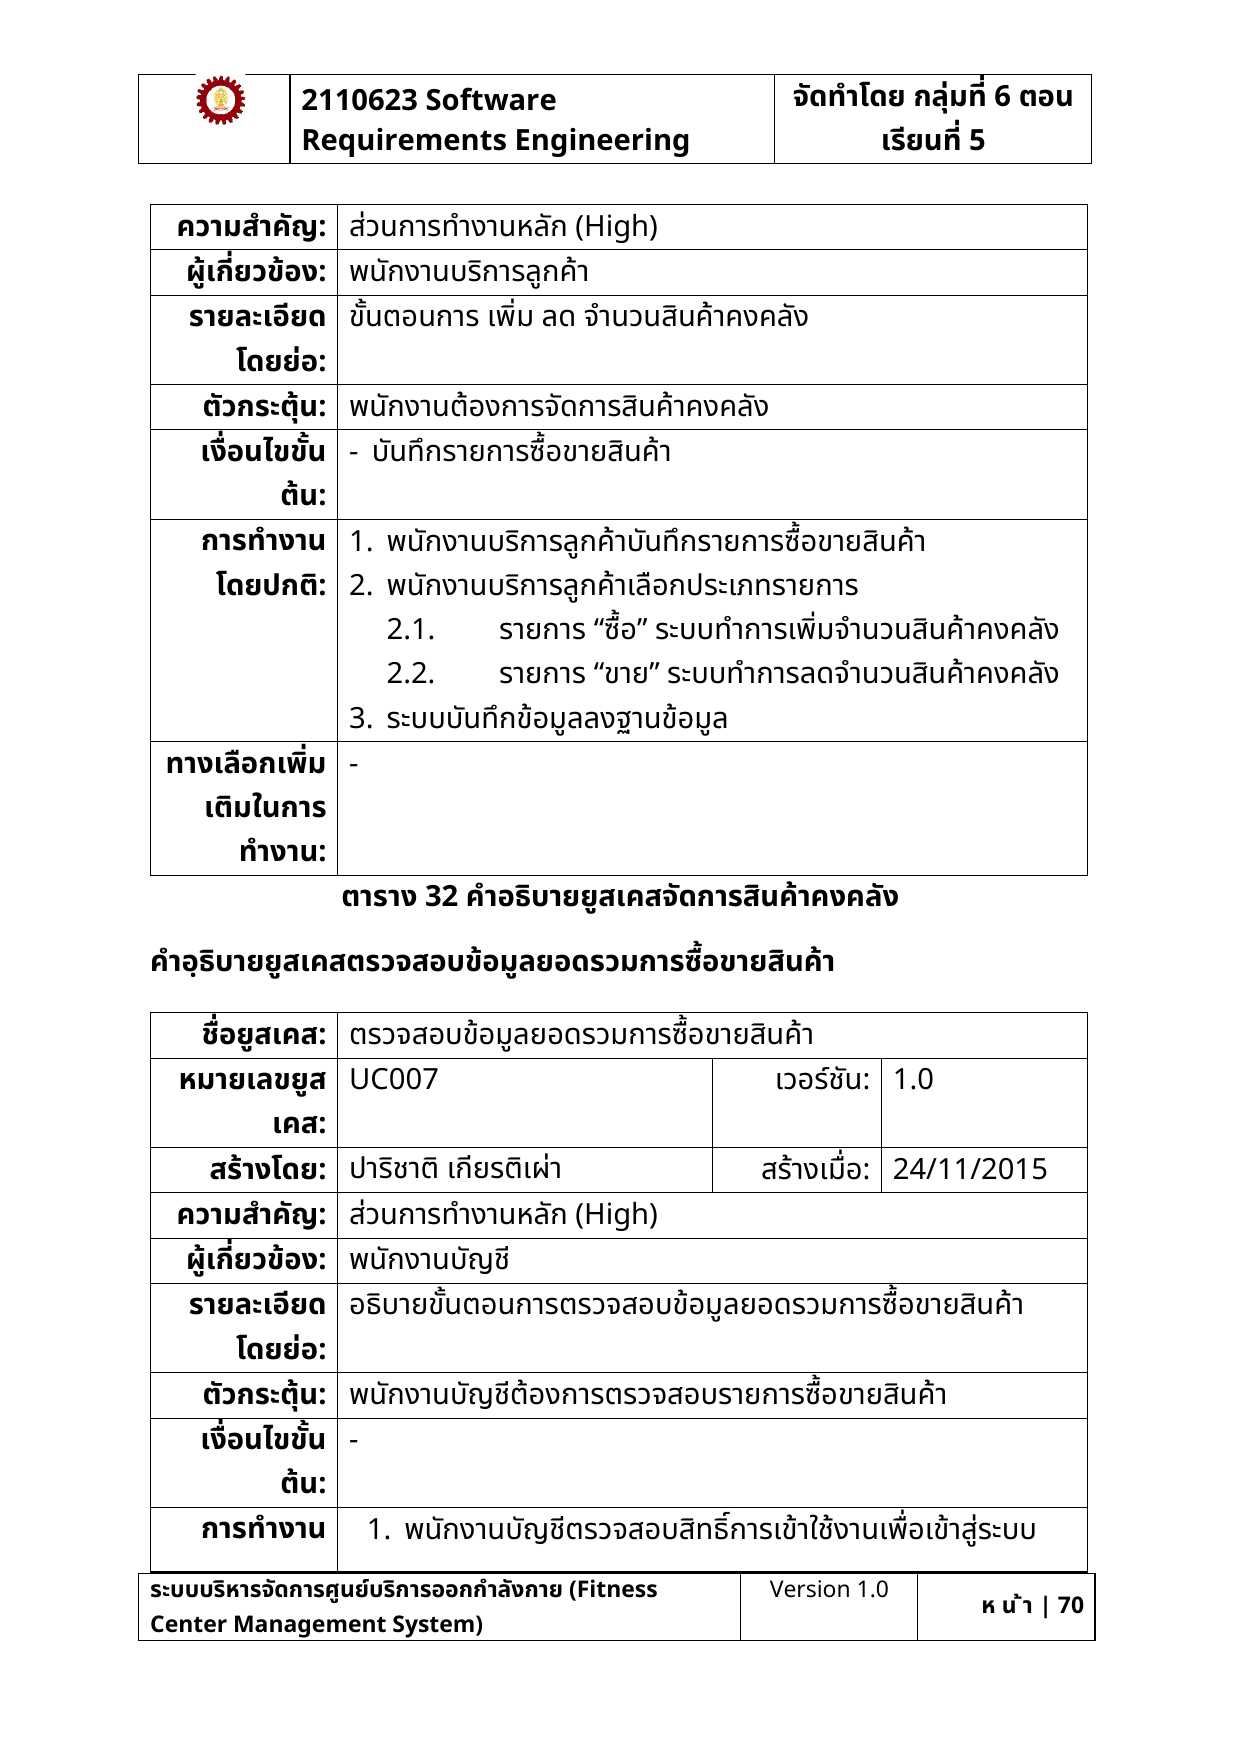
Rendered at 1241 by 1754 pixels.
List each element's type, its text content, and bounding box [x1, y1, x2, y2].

table_cell รายละเอียดโดยย่อ: [151, 296, 337, 384]
table_cell ความสำคัญ: [151, 205, 337, 249]
table_cell ขั้นตอนการ เพิ่ม ลด จำนวนสินค้าคงคลัง [338, 296, 1087, 384]
text คำอฺธิบายยูสเคสตรวจสอบข้อมูลยอดรวมการซื้อขายสินค้า [150, 941, 1090, 985]
table_cell 24/11/2015 [882, 1148, 1087, 1192]
table_cell พนักงานบัญชีต้องการตรวจสอบรายการซื้อขายสินค้า [338, 1373, 1087, 1417]
table_cell ตัวกระตุ้น: [151, 1373, 337, 1417]
table_cell พนักงานบัญชี [338, 1239, 1087, 1283]
table_cell รายละเอียดโดยย่อ: [151, 1284, 337, 1372]
table_cell สร้างเมื่อ: [713, 1148, 881, 1192]
table_cell การทำงานโดยปกติ: [151, 1508, 337, 1571]
table_cell UC007 [338, 1059, 712, 1147]
table_cell 1.0 [882, 1059, 1087, 1147]
table_cell ความสำคัญ: [151, 1193, 337, 1237]
table_cell อธิบายขั้นตอนการตรวจสอบข้อมูลยอดรวมการซื้อขายสินค้า [338, 1284, 1087, 1372]
table_cell ทางเลือกเพิ่มเติมในการทำงาน: [151, 742, 337, 874]
table_header ชื่อยูสเคส: [151, 1013, 337, 1057]
table_cell - [338, 742, 1087, 874]
table_cell บันทึกรายการซื้อขายสินค้า [338, 430, 1087, 519]
table_cell พนักงานบริการลูกค้าบันทึกรายการซื้อขายสินค้า พนักงานบริการลูกค้าเลือกประเภทรายการ รายการ “ซื้อ” ระบบทำการเพิ่มจำนวนสินค้าคงคลัง รายการ “ขาย” ระบบทำการลดจำนวนสินค้าคงคลัง ระบบบันทึกข้อมูลลงฐานข้อมูล [338, 520, 1087, 741]
table_cell เงื่อนไขขั้นต้น: [151, 1419, 337, 1507]
table_cell ปาริชาติ เกียรติเผ่า [338, 1148, 712, 1192]
table_header ตรวจสอบข้อมูลยอดรวมการซื้อขายสินค้า [338, 1013, 1087, 1057]
table_cell ผู้เกี่ยวข้อง: [151, 250, 337, 295]
picture [195, 74, 246, 125]
table_cell ผู้เกี่ยวข้อง: [151, 1239, 337, 1283]
table_cell พนักงานต้องการจัดการสินค้าคงคลัง [338, 385, 1087, 429]
table_cell เงื่อนไขขั้นต้น: [151, 430, 337, 519]
table_cell สร้างโดย: [151, 1148, 337, 1192]
table_cell หมายเลขยูสเคส: [151, 1059, 337, 1147]
table_cell พนักงานบริการลูกค้า [338, 250, 1087, 295]
table_cell การทำงานโดยปกติ: [151, 520, 337, 741]
table_cell ส่วนการทำงานหลัก (High) [338, 1193, 1087, 1237]
table_cell - [338, 1419, 1087, 1507]
table_cell เวอร์ชัน: [713, 1059, 881, 1147]
table_cell ตัวกระตุ้น: [151, 385, 337, 429]
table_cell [338, 1508, 1087, 1571]
table_cell ส่วนการทำงานหลัก (High) [338, 205, 1087, 249]
